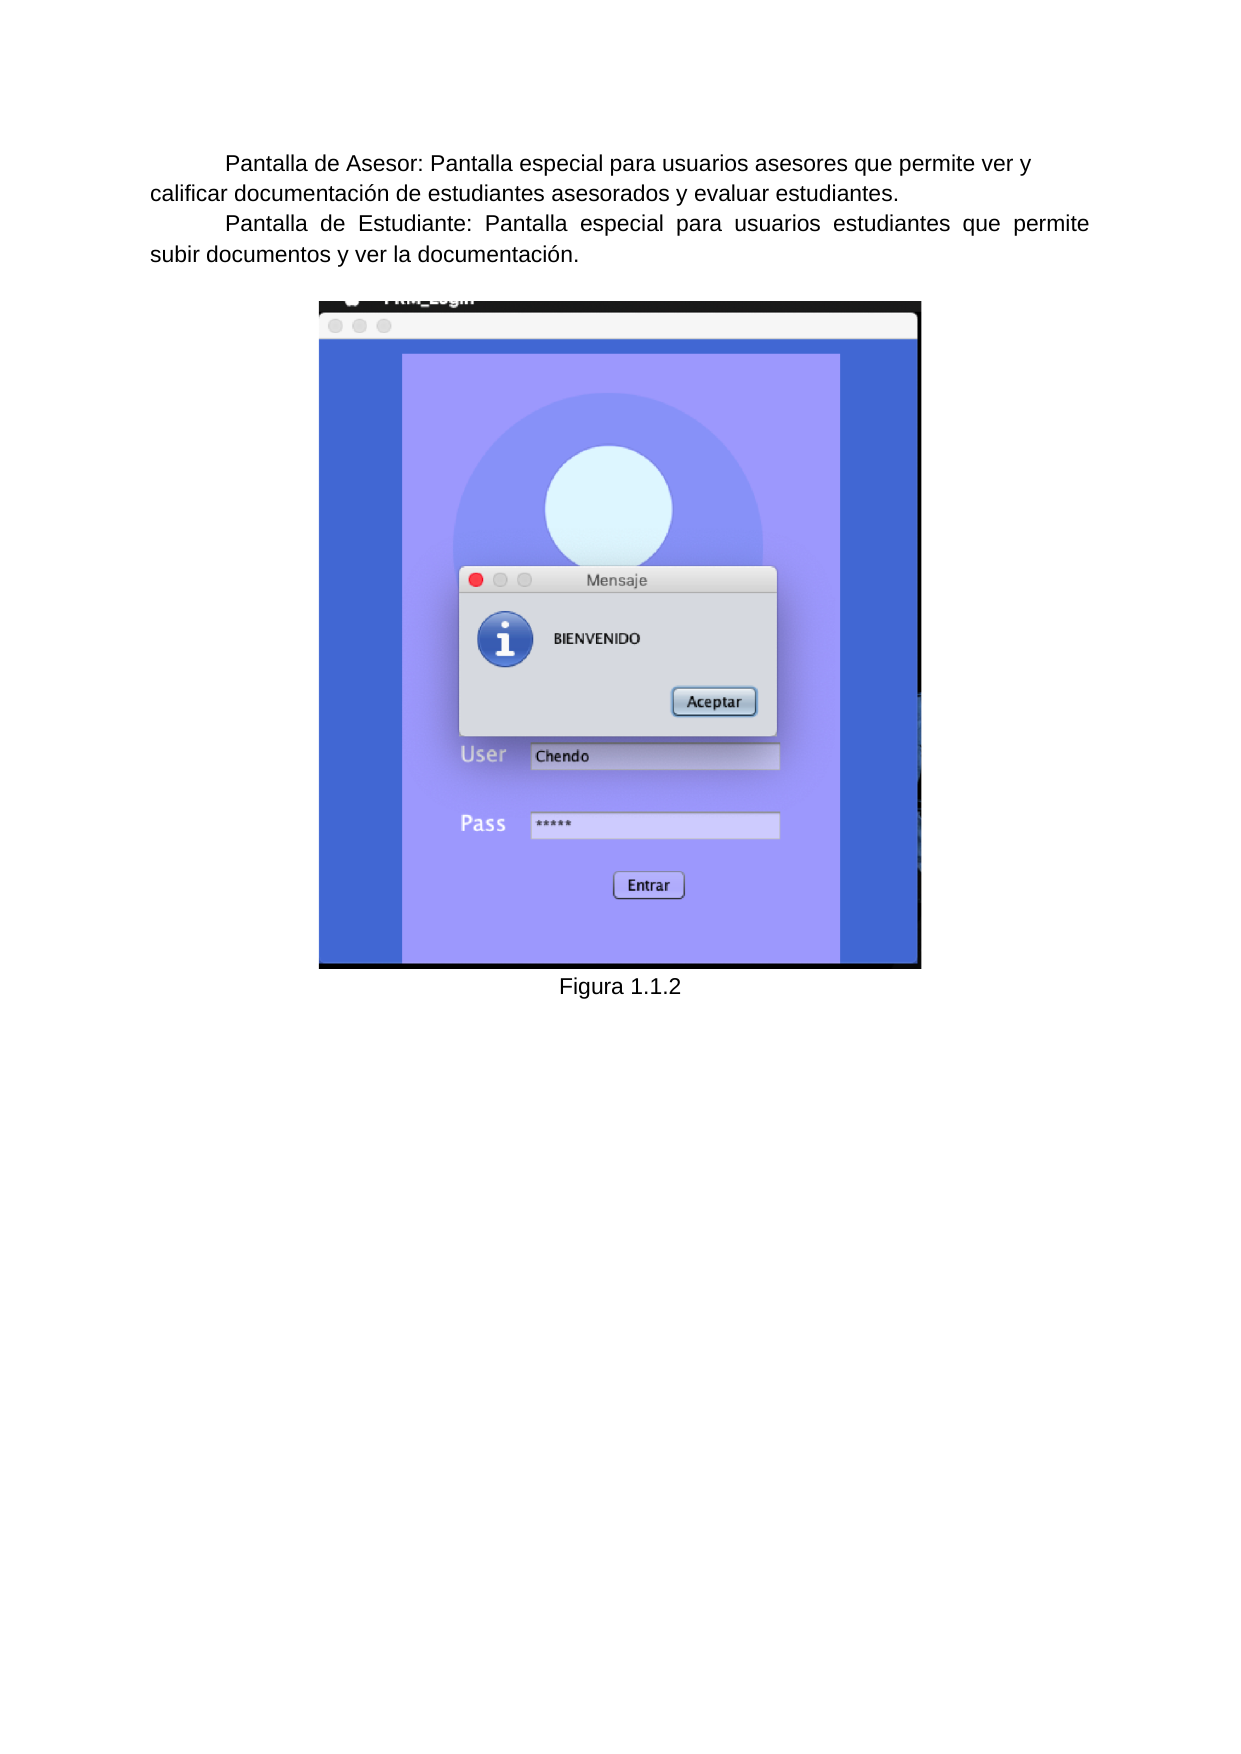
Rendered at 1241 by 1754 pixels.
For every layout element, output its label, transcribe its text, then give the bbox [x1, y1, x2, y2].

picture [318, 301, 922, 969]
text Pantalla de Estudiante: Pantalla especial para usuarios estudiantes que permite subir documentos y ver la documentación. [150, 210, 1090, 267]
text Pantalla de Asesor: Pantalla especial para usuarios asesores que permite ver y calificar documentación de estudiantes asesorados y evaluar estudiantes. [150, 150, 1090, 207]
text Figura 1.1.2 [150, 973, 1090, 1029]
